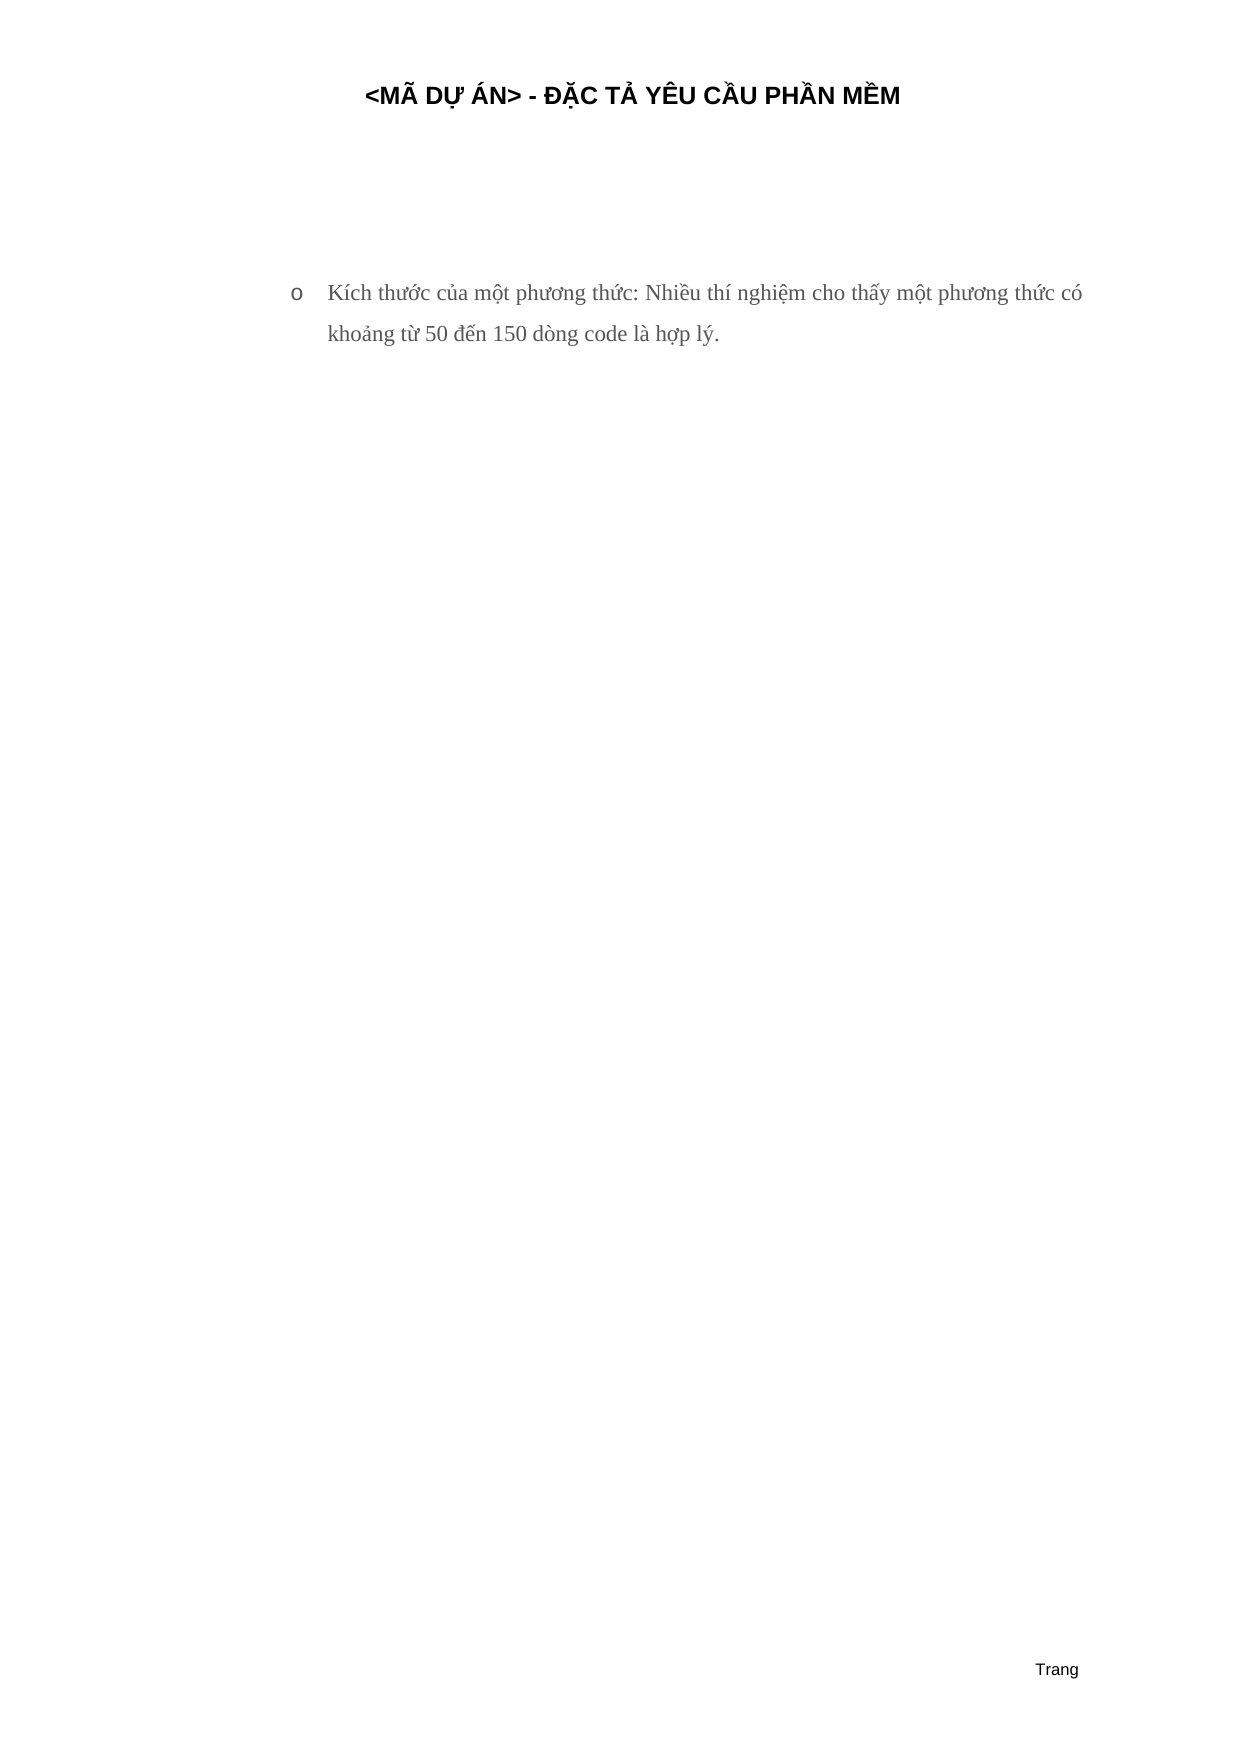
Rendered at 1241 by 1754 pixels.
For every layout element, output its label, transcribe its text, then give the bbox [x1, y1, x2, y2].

list Kích thước của một phương thức: Nhiều thí nghiệm cho thấy một phương thức có khoảng từ 50 đến 150 dòng code là hợp lý. [290, 279, 1083, 346]
